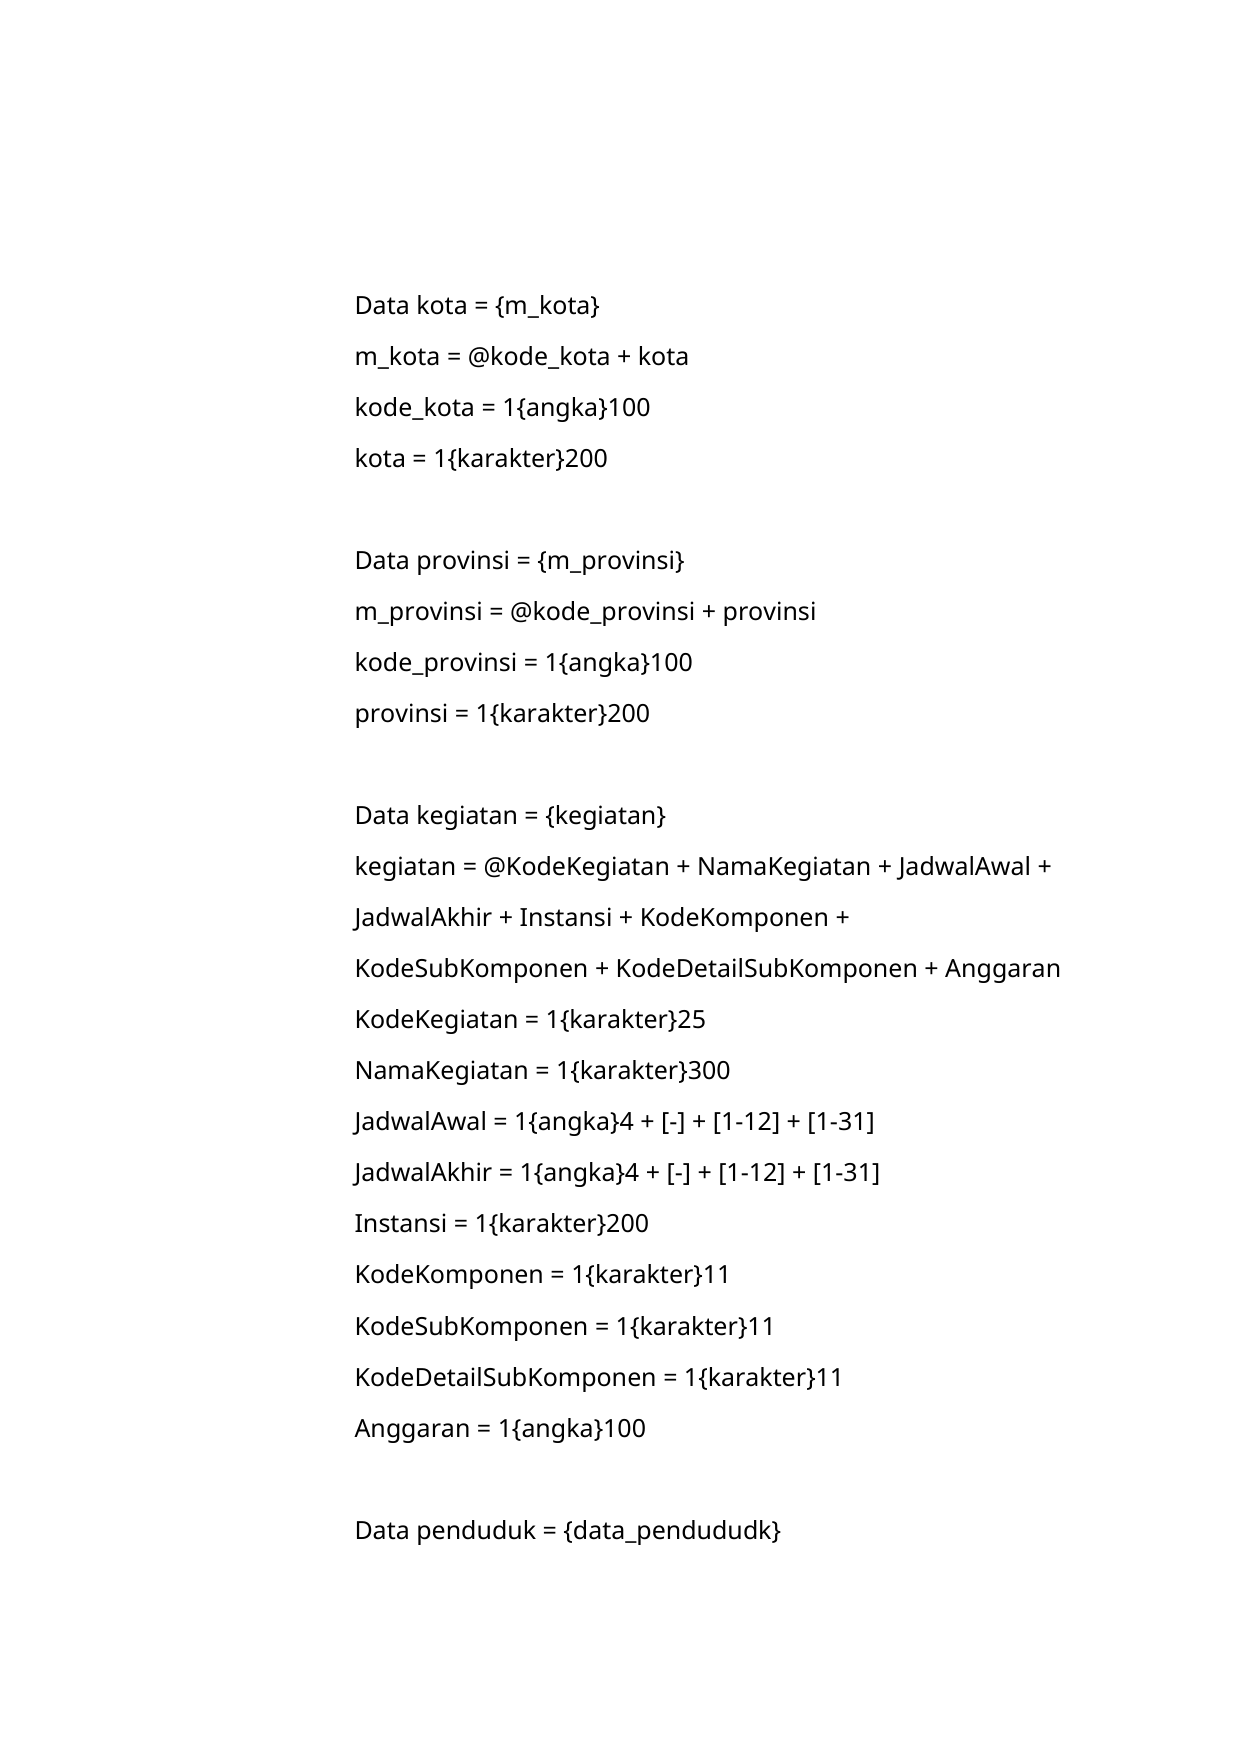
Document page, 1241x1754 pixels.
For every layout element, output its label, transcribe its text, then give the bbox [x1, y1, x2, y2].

text kegiatan = @KodeKegiatan + NamaKegiatan + JadwalAwal + JadwalAkhir + Instansi + KodeKomponen + KodeSubKomponen + KodeDetailSubKomponen + Anggaran [354, 849, 1063, 985]
text JadwalAwal = 1{angka}4 + [-] + [1-12] + [1-31] [354, 1104, 1063, 1138]
text KodeKomponen = 1{karakter}11 [354, 1257, 1063, 1291]
text NamaKegiatan = 1{karakter}300 [354, 1053, 1063, 1087]
text JadwalAkhir = 1{angka}4 + [-] + [1-12] + [1-31] [354, 1155, 1063, 1189]
text Data kegiatan = {kegiatan} [354, 798, 1063, 832]
text KodeDetailSubKomponen = 1{karakter}11 [354, 1359, 1063, 1393]
text kode_provinsi = 1{angka}100 [354, 644, 1063, 679]
text Data kota = {m_kota} [354, 287, 1063, 321]
text kode_kota = 1{angka}100 [354, 389, 1063, 423]
text m_kota = @kode_kota + kota [354, 338, 1063, 372]
text Anggaran = 1{angka}100 [354, 1410, 1063, 1444]
text m_provinsi = @kode_provinsi + provinsi [354, 593, 1063, 628]
text kota = 1{karakter}200 [354, 440, 1063, 474]
text KodeKegiatan = 1{karakter}25 [354, 1002, 1063, 1036]
text Instansi = 1{karakter}200 [354, 1206, 1063, 1240]
text KodeSubKomponen = 1{karakter}11 [354, 1308, 1063, 1342]
text provinsi = 1{karakter}200 [354, 696, 1063, 730]
text Data provinsi = {m_provinsi} [354, 542, 1063, 577]
text Data penduduk = {data_pendududk} [354, 1512, 1063, 1546]
